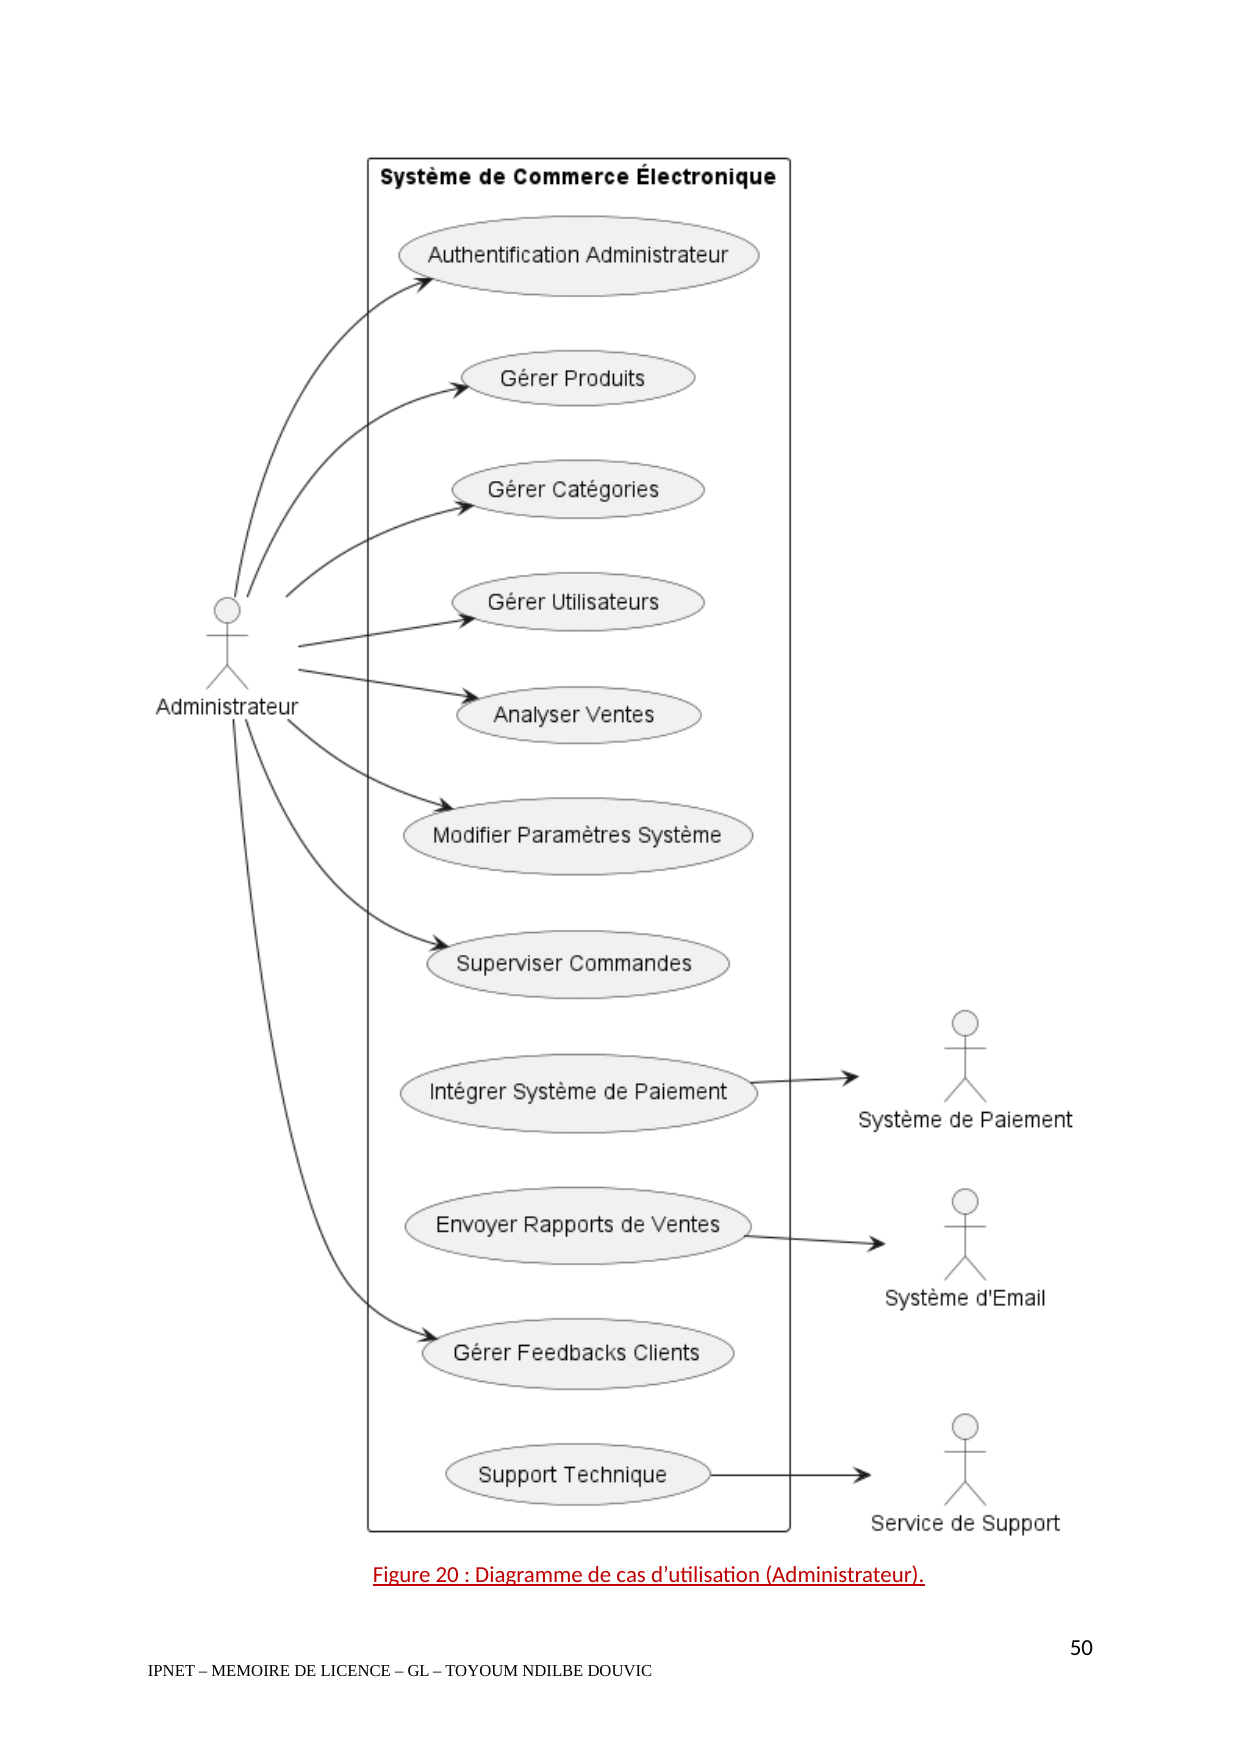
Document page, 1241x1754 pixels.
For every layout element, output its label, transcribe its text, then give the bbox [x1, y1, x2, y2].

text Figure 20 : Diagramme de cas d’utilisation (Administrateur). [298, 1560, 1093, 1588]
picture [147, 147, 1082, 1542]
